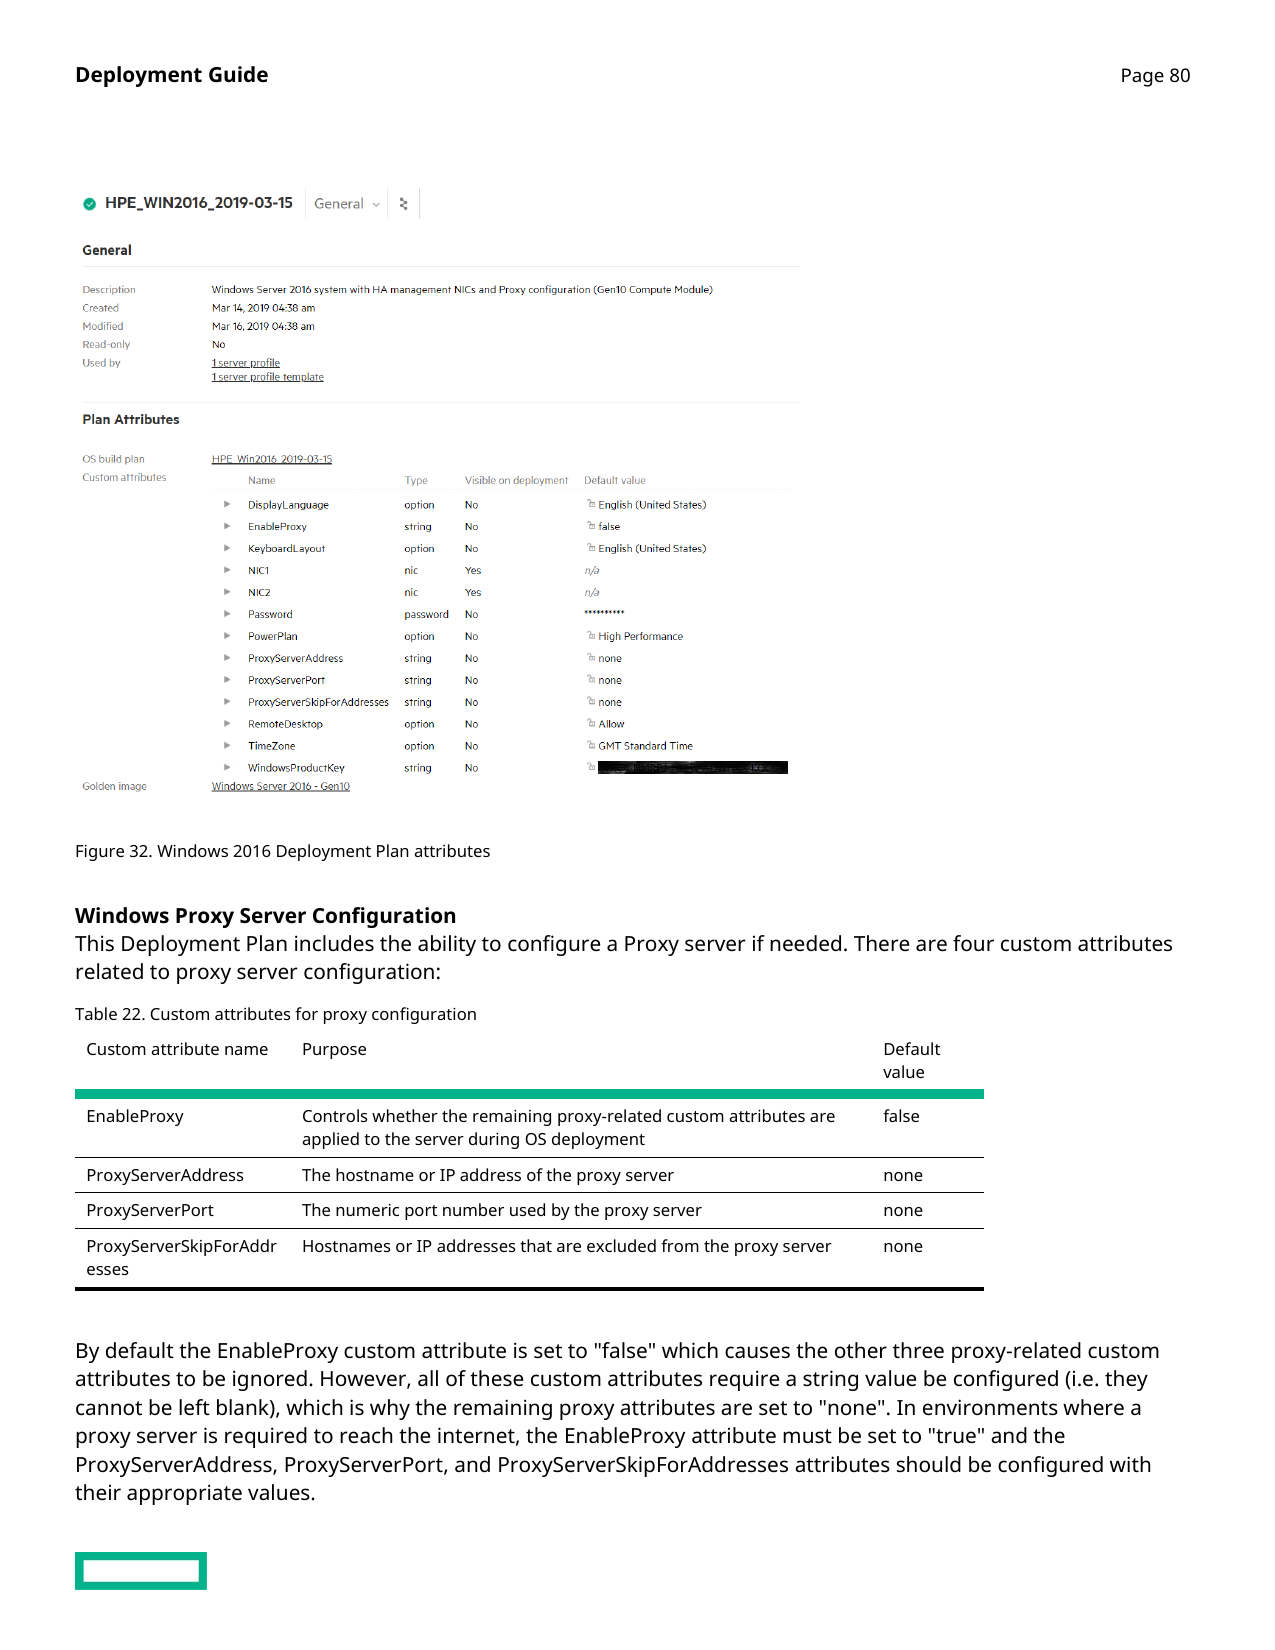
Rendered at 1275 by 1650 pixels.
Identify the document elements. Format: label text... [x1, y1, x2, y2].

text By default the EnableProxy custom attribute is set to "false" which causes the other three proxy-related custom attributes to be ignored. However, all of these custom attributes require a string value be configured (i.e. they cannot be left blank), which is why the remaining proxy attributes are set to "none". In environments where a proxy server is required to reach the internet, the EnableProxy attribute must be set to "true" and the ProxyServerAddress, ProxyServerPort, and ProxyServerSkipForAddresses attributes should be configured with their appropriate values. [75, 1336, 1200, 1507]
picture [75, 187, 1010, 798]
table_cell The hostname or IP address of the proxy server [291, 1158, 872, 1192]
table_cell EnableProxy [75, 1099, 291, 1156]
table_cell ProxyServerSkipForAddresses [75, 1229, 291, 1286]
table_cell none [872, 1158, 984, 1192]
table_header Custom attribute name [75, 1031, 291, 1089]
table_header Purpose [291, 1031, 872, 1089]
text Figure 32. Windows 2016 Deployment Plan attributes [75, 839, 1200, 862]
table_cell ProxyServerPort [75, 1193, 291, 1228]
table_cell Controls whether the remaining proxy-related custom attributes are applied to the server during OS deployment [291, 1099, 872, 1156]
table_cell Hostnames or IP addresses that are excluded from the proxy server [291, 1229, 872, 1286]
subtitle Windows Proxy Server Configuration [75, 904, 1200, 929]
text This Deployment Plan includes the ability to configure a Proxy server if needed. There are four custom attributes related to proxy server configuration: [75, 929, 1200, 986]
table_header Default value [872, 1031, 984, 1089]
picture [75, 1552, 207, 1590]
table_cell false [872, 1099, 984, 1156]
table_cell none [872, 1229, 984, 1286]
table_cell ProxyServerAddress [75, 1158, 291, 1192]
table_cell The numeric port number used by the proxy server [291, 1193, 872, 1228]
table_cell none [872, 1193, 984, 1228]
text Table 22. Custom attributes for proxy configuration [75, 1002, 1200, 1025]
